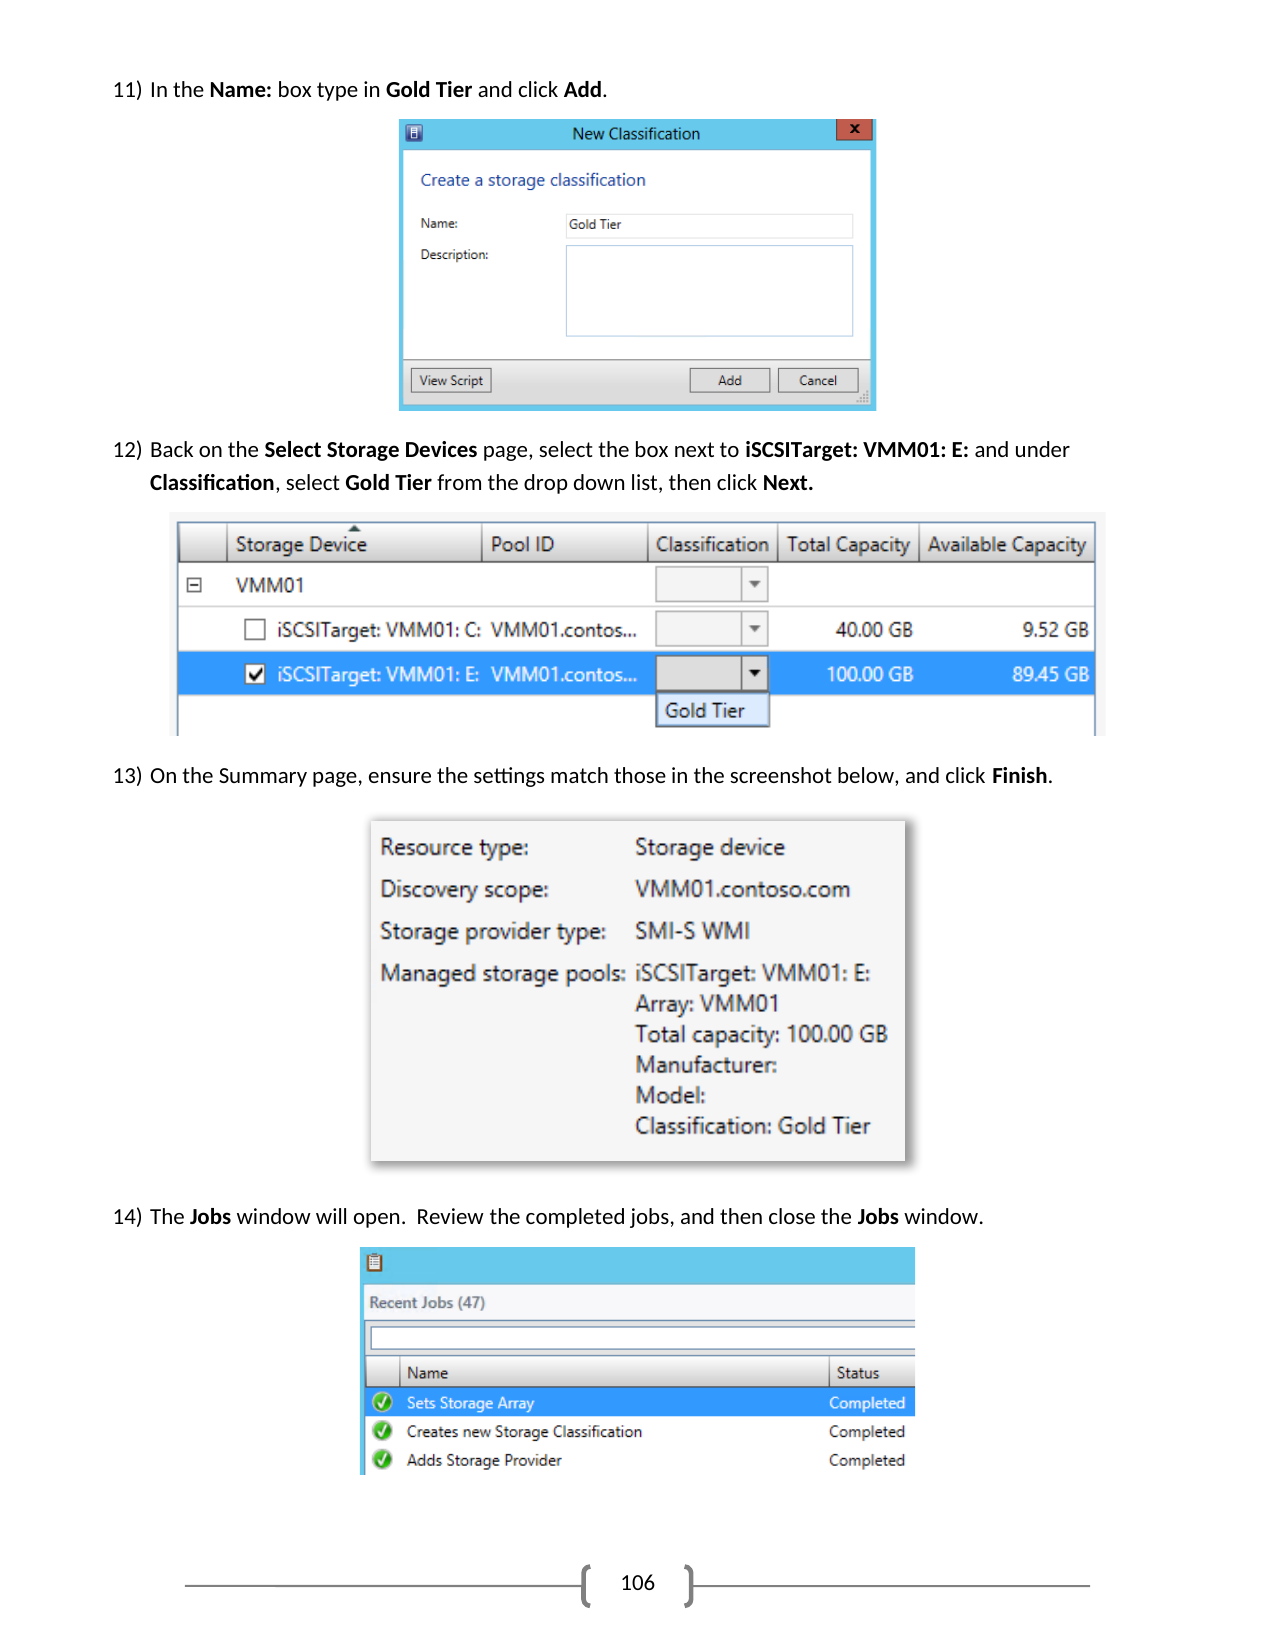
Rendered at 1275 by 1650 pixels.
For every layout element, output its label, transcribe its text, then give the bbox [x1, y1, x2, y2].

picture [169, 512, 1106, 736]
picture [398, 119, 877, 411]
picture [371, 821, 905, 1161]
list The Jobs window will open. Review the completed jobs, and then close the Jobs window. [112, 1202, 1200, 1231]
list In the Name: box type in Gold Tier and click Add. [112, 75, 1200, 103]
list On the Summary page, ensure the settings match those in the screenshot below, and click Finish. [112, 761, 1200, 789]
list Back on the Select Storage Devices page, select the box next to iSCSITarget: VMM01: E: and under Classification, select Gold Tier from the drop down list, then click Next. [112, 436, 1200, 496]
picture [359, 1247, 916, 1475]
